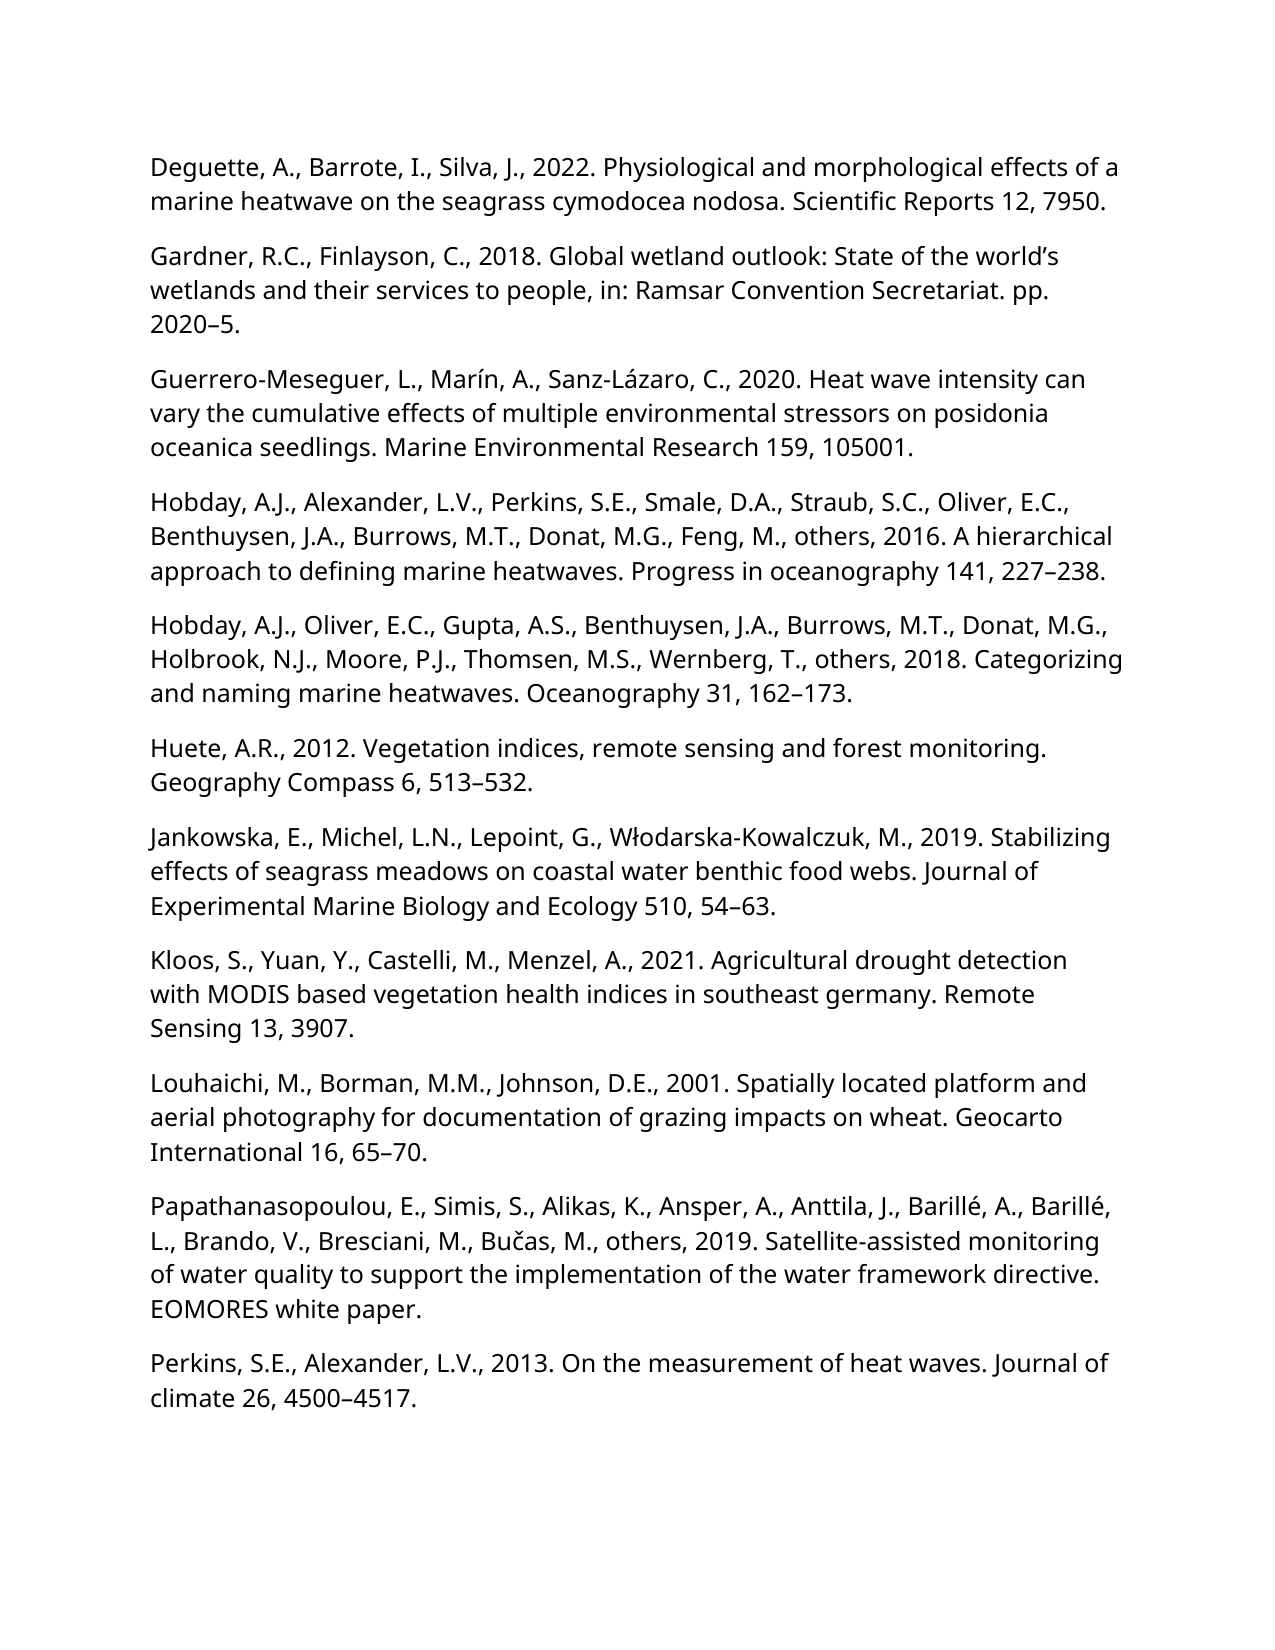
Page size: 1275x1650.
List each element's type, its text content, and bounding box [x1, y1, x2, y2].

text Deguette, A., Barrote, I., Silva, J., 2022. Physiological and morphological effects of a marine heatwave on the seagrass cymodocea nodosa. Scientific Reports 12, 7950. [150, 150, 1125, 218]
text Kloos, S., Yuan, Y., Castelli, M., Menzel, A., 2021. Agricultural drought detection with MODIS based vegetation health indices in southeast germany. Remote Sensing 13, 3907. [150, 943, 1125, 1045]
text Gardner, R.C., Finlayson, C., 2018. Global wetland outlook: State of the world’s wetlands and their services to people, in: Ramsar Convention Secretariat. pp. 2020–5. [150, 239, 1125, 341]
text Papathanasopoulou, E., Simis, S., Alikas, K., Ansper, A., Anttila, J., Barillé, A., Barillé, L., Brando, V., Bresciani, M., Bučas, M., others, 2019. Satellite-assisted monitoring of water quality to support the implementation of the water framework directive. EOMORES white paper. [150, 1189, 1125, 1325]
text Guerrero-Meseguer, L., Marı́n, A., Sanz-Lázaro, C., 2020. Heat wave intensity can vary the cumulative effects of multiple environmental stressors on posidonia oceanica seedlings. Marine Environmental Research 159, 105001. [150, 362, 1125, 464]
text Hobday, A.J., Oliver, E.C., Gupta, A.S., Benthuysen, J.A., Burrows, M.T., Donat, M.G., Holbrook, N.J., Moore, P.J., Thomsen, M.S., Wernberg, T., others, 2018. Categorizing and naming marine heatwaves. Oceanography 31, 162–173. [150, 608, 1125, 710]
text Hobday, A.J., Alexander, L.V., Perkins, S.E., Smale, D.A., Straub, S.C., Oliver, E.C., Benthuysen, J.A., Burrows, M.T., Donat, M.G., Feng, M., others, 2016. A hierarchical approach to defining marine heatwaves. Progress in oceanography 141, 227–238. [150, 485, 1125, 587]
text Perkins, S.E., Alexander, L.V., 2013. On the measurement of heat waves. Journal of climate 26, 4500–4517. [150, 1346, 1125, 1414]
text Louhaichi, M., Borman, M.M., Johnson, D.E., 2001. Spatially located platform and aerial photography for documentation of grazing impacts on wheat. Geocarto International 16, 65–70. [150, 1066, 1125, 1168]
text Huete, A.R., 2012. Vegetation indices, remote sensing and forest monitoring. Geography Compass 6, 513–532. [150, 731, 1125, 799]
text Jankowska, E., Michel, L.N., Lepoint, G., Włodarska-Kowalczuk, M., 2019. Stabilizing effects of seagrass meadows on coastal water benthic food webs. Journal of Experimental Marine Biology and Ecology 510, 54–63. [150, 820, 1125, 922]
